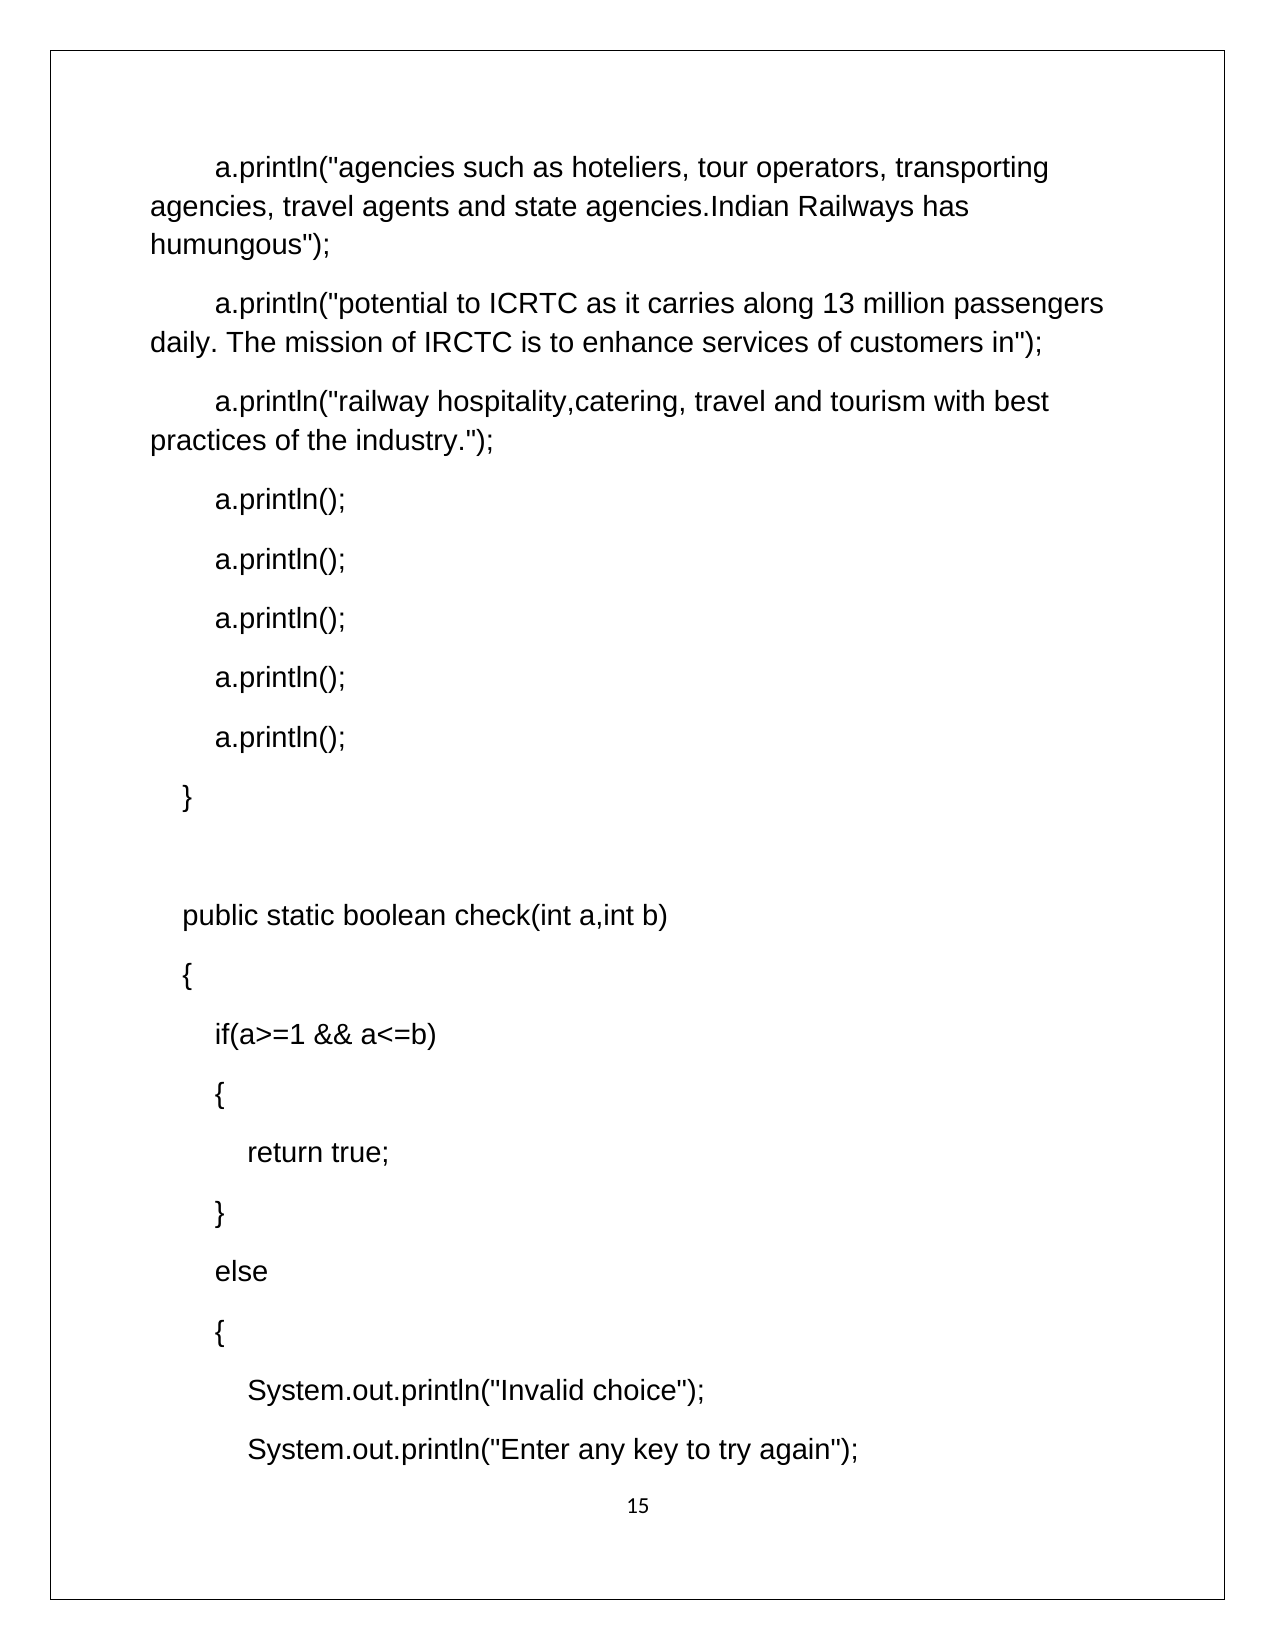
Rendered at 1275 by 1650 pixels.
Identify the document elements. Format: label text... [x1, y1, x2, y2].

text a.println(); [150, 482, 1125, 516]
text { [150, 1313, 1125, 1347]
text a.println(); [150, 660, 1125, 694]
text a.println("potential to ICRTC as it carries along 13 million passengers daily. The mission of IRCTC is to enhance services of customers in"); [150, 286, 1125, 358]
text a.println(); [150, 601, 1125, 634]
text System.out.println("Invalid choice"); [150, 1373, 1125, 1406]
text } [150, 779, 1125, 813]
text public static boolean check(int a,int b) [150, 898, 1125, 931]
text a.println(); [150, 720, 1125, 753]
text a.println("agencies such as hoteliers, tour operators, transporting agencies, travel agents and state agencies.Indian Railways has humungous"); [150, 150, 1125, 261]
text System.out.println("Enter any key to try again"); [150, 1432, 1125, 1466]
text if(a>=1 && a<=b) [150, 1017, 1125, 1050]
text a.println("railway hospitality,catering, travel and tourism with best practices of the industry."); [150, 384, 1125, 456]
text return true; [150, 1135, 1125, 1169]
text else [150, 1254, 1125, 1288]
text { [150, 957, 1125, 991]
text { [150, 1076, 1125, 1109]
text } [150, 1195, 1125, 1228]
text a.println(); [150, 542, 1125, 575]
